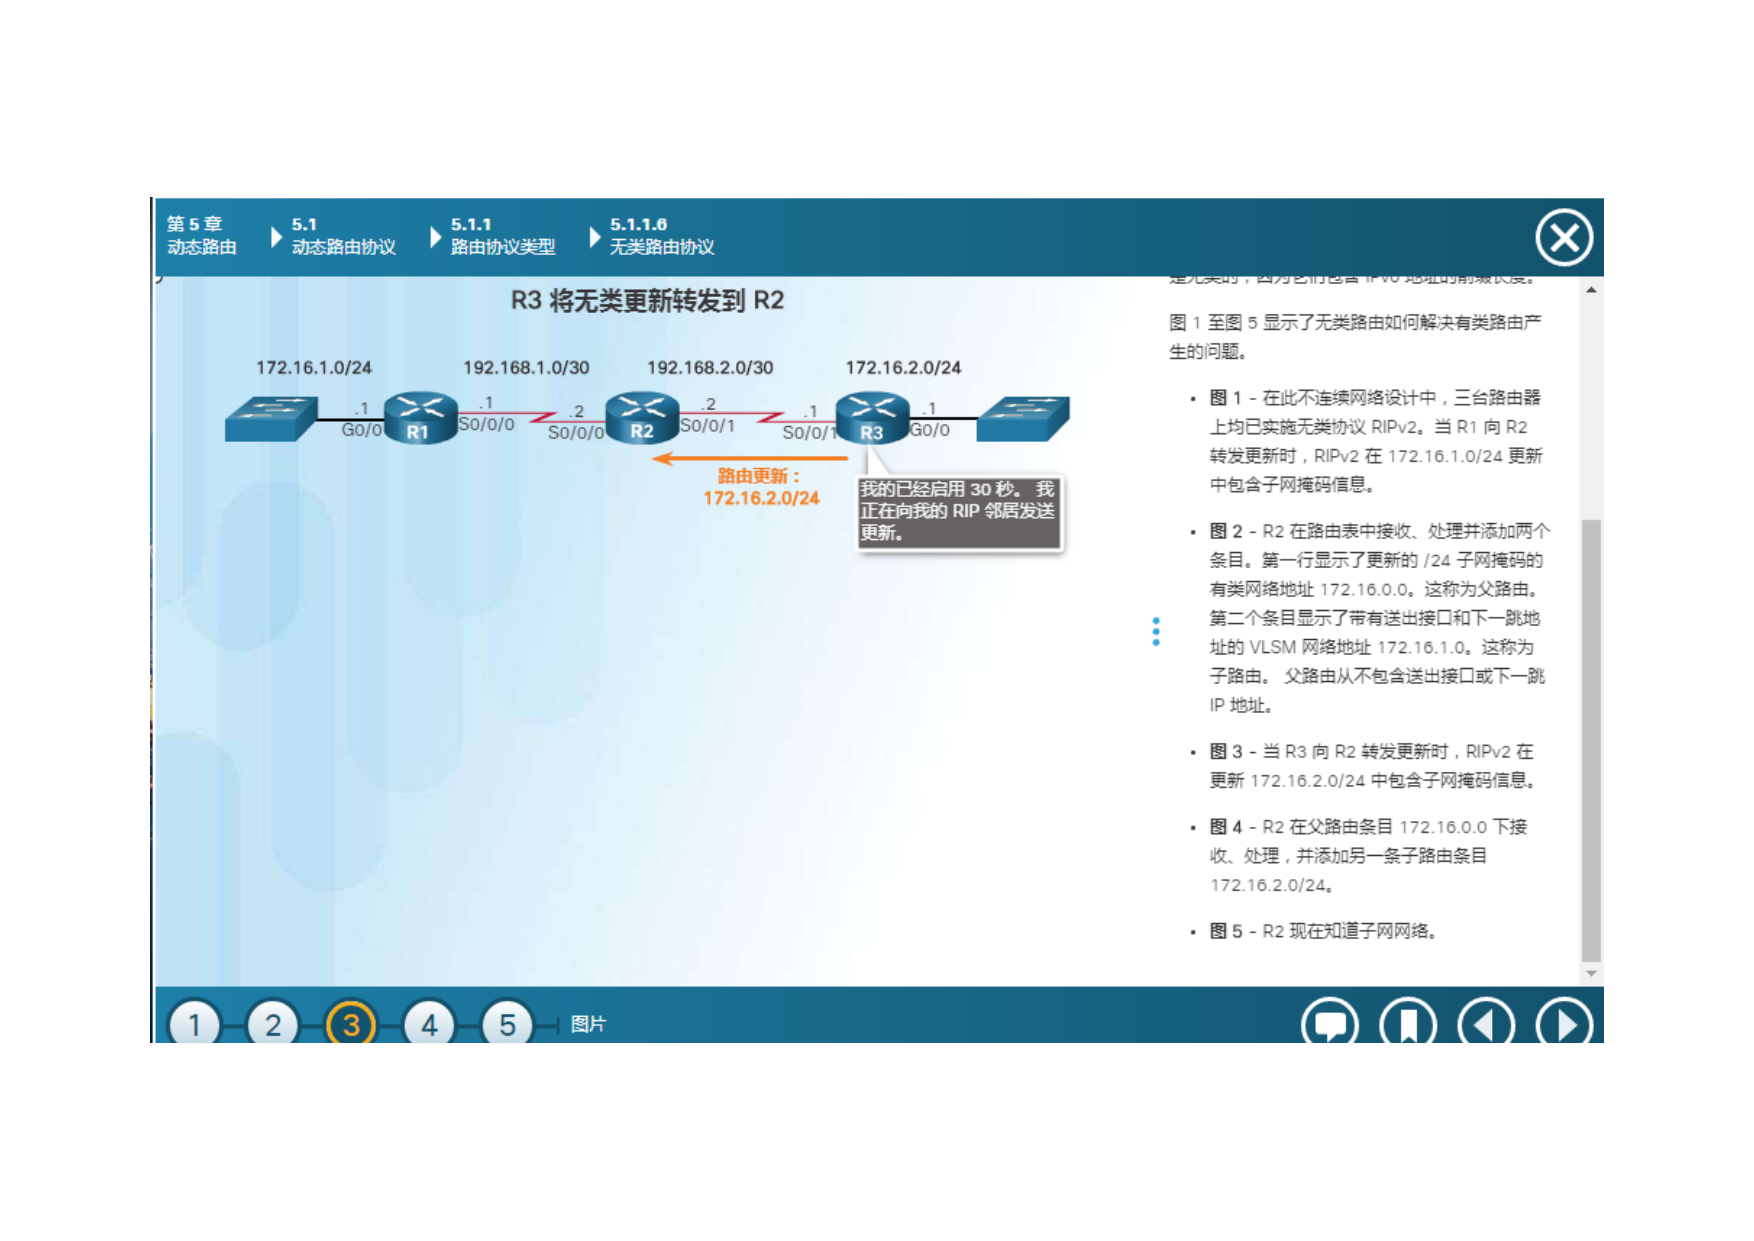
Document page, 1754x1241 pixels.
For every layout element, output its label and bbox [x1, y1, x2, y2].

picture [150, 197, 1604, 1043]
